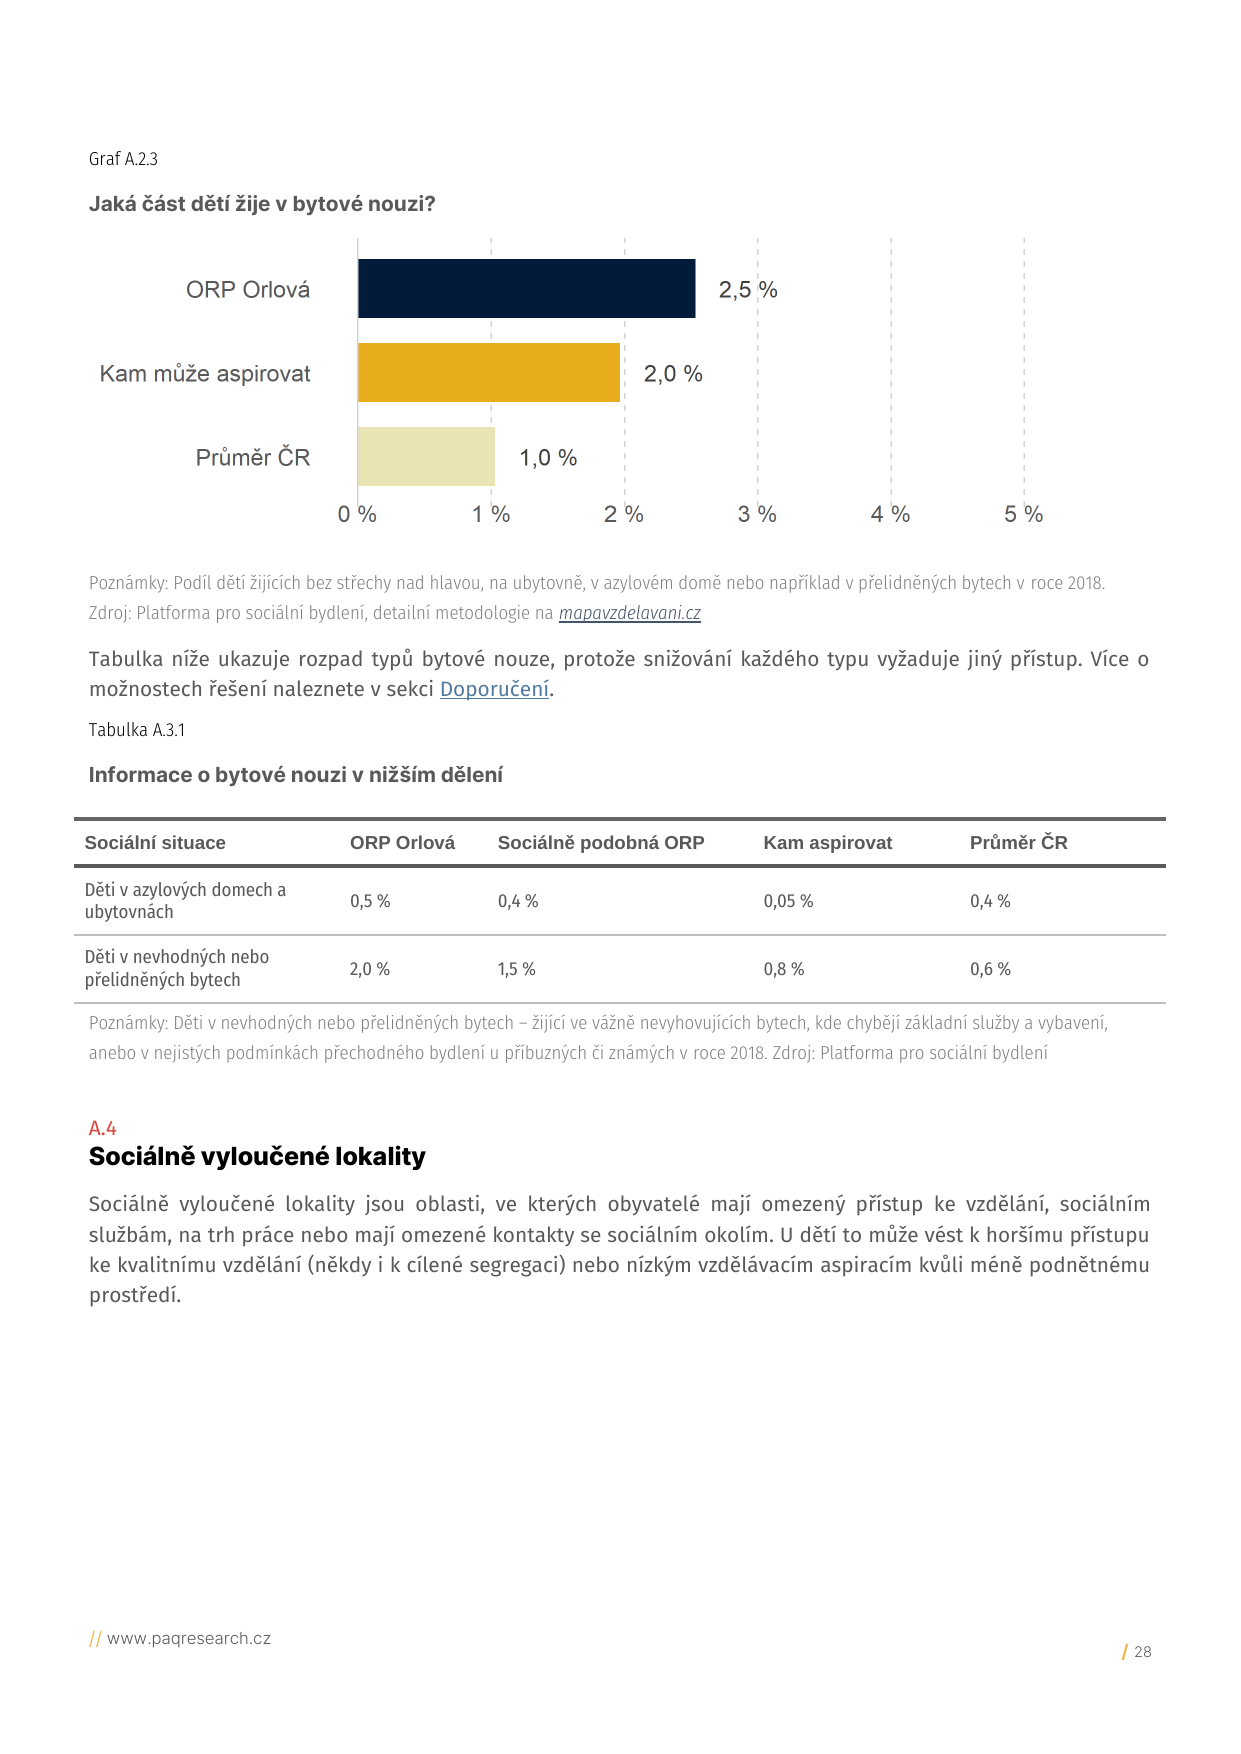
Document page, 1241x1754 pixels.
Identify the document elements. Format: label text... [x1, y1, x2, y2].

table_cell 2,0 % [340, 936, 487, 1002]
table_header Sociální situace [74, 821, 339, 864]
table_header Kam aspirovat [753, 821, 959, 864]
text A.4 [89, 1111, 1152, 1141]
text Informace o bytové nouzi v nižším dělení [89, 757, 1152, 787]
table_cell 1,5 % [487, 936, 753, 1002]
text Poznámky: Děti v nevhodných nebo přelidněných bytech – žijící ve vážně nevyhovujících bytech, kde chybějí základní služby a vybavení, anebo v nejistých podmínkách přechodného bydlení u příbuzných či známých v roce 2018. Zdroj: Platforma pro sociální bydlení [89, 1004, 1152, 1064]
text Tabulka níže ukazuje rozpad typů bytové nouze, protože snižování každého typu vyžaduje jiný přístup. Více o možnostech řešení naleznete v sekci Doporučení. [89, 641, 1152, 702]
table_cell 0,4 % [960, 868, 1166, 934]
table_cell 0,8 % [753, 936, 959, 1002]
table_cell 0,6 % [960, 936, 1166, 1002]
table_cell 0,4 % [487, 868, 753, 934]
table_header Průměr ČR [960, 821, 1166, 864]
text Tabulka A.3.1 [89, 718, 1152, 741]
table_header Sociálně podobná ORP [487, 821, 753, 864]
picture [88, 216, 1139, 548]
text Sociálně vyloučené lokality jsou oblasti, ve kterých obyvatelé mají omezený přístup ke vzdělání, sociálním službám, na trh práce nebo mají omezené kontakty se sociálním okolím. U dětí to může vést k horšímu přístupu ke kvalitnímu vzdělání (někdy i k cílené segregaci) nebo nízkým vzdělávacím aspiracím kvůli méně podnětnému prostředí. [89, 1187, 1152, 1308]
table_cell 0,05 % [753, 868, 959, 934]
text Jaká část dětí žije v bytové nouzi? [89, 186, 1152, 216]
text Graf A.2.3 [89, 148, 1152, 170]
table_cell Děti v nevhodných nebo přelidněných bytech [74, 936, 339, 1002]
table_header ORP Orlová [340, 821, 487, 864]
table_cell 0,5 % [340, 868, 487, 934]
subtitle Sociálně vyloučené lokality [89, 1141, 1152, 1172]
table_cell Děti v azylových domech a ubytovnách [74, 868, 339, 934]
text Poznámky: Podíl dětí žijících bez střechy nad hlavou, na ubytovně, v azylovém domě nebo například v přelidněných bytech v roce 2018. Zdroj: Platforma pro sociální bydlení, detailní metodologie na mapavzdelavani.cz [89, 564, 1152, 625]
